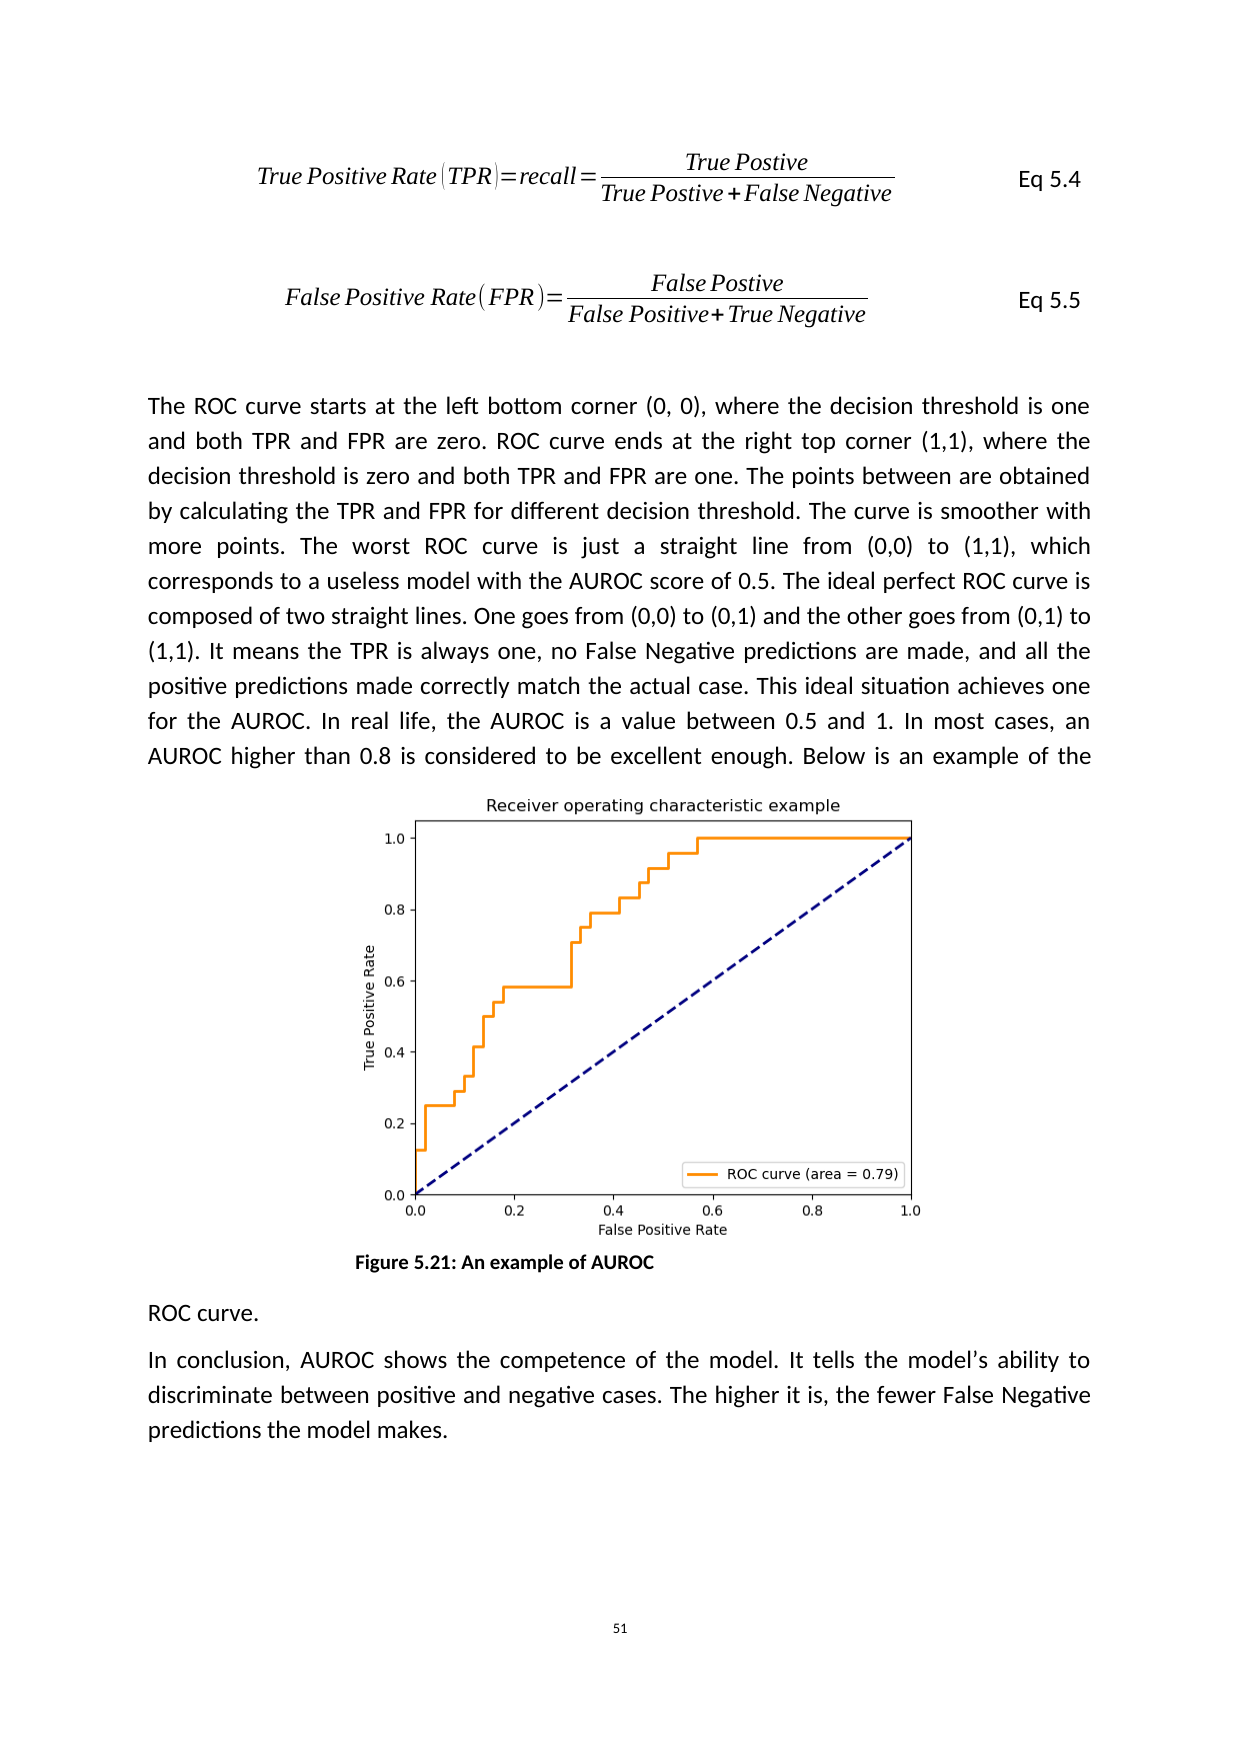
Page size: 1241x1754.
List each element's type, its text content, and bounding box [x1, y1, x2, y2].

table_header Eq 5.4 [1005, 149, 1092, 220]
table_header [149, 270, 1004, 341]
text In conclusion, AUROC shows the competence of the model. It tells the model’s ability to discriminate between positive and negative cases. The higher it is, the fewer False Negative predictions the model makes. [148, 1344, 1092, 1445]
picture [355, 790, 925, 1249]
table_header Eq 5.5 [1005, 270, 1092, 341]
table_header [149, 149, 1004, 220]
